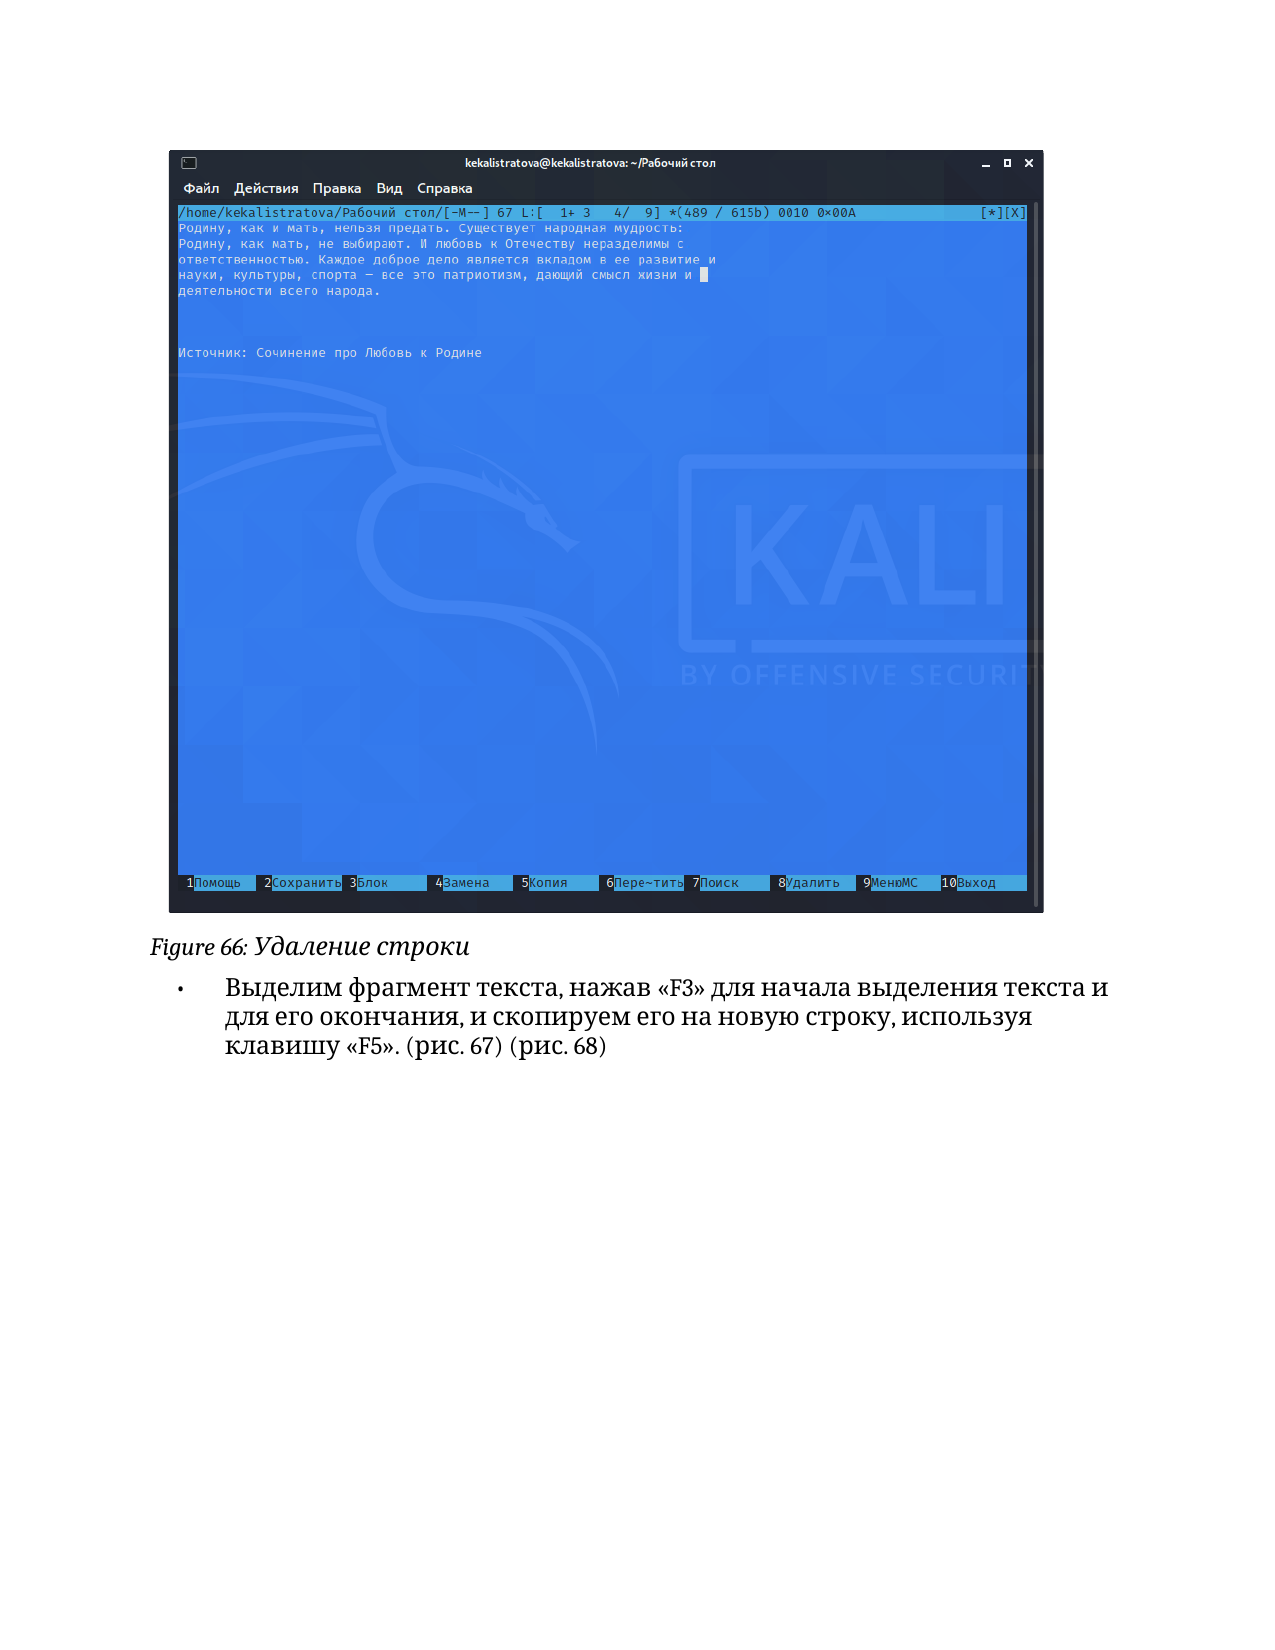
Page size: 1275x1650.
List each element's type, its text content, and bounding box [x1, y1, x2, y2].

text Figure 66: Удаление строки [150, 933, 1125, 962]
list Выделим фрагмент текста, нажав «F3» для начала выделения текста и для его окончания, и скопируем его на новую строку, используя клавишу «F5». (рис. 67) (рис. 68) [175, 974, 1125, 1061]
picture [168, 150, 1044, 913]
